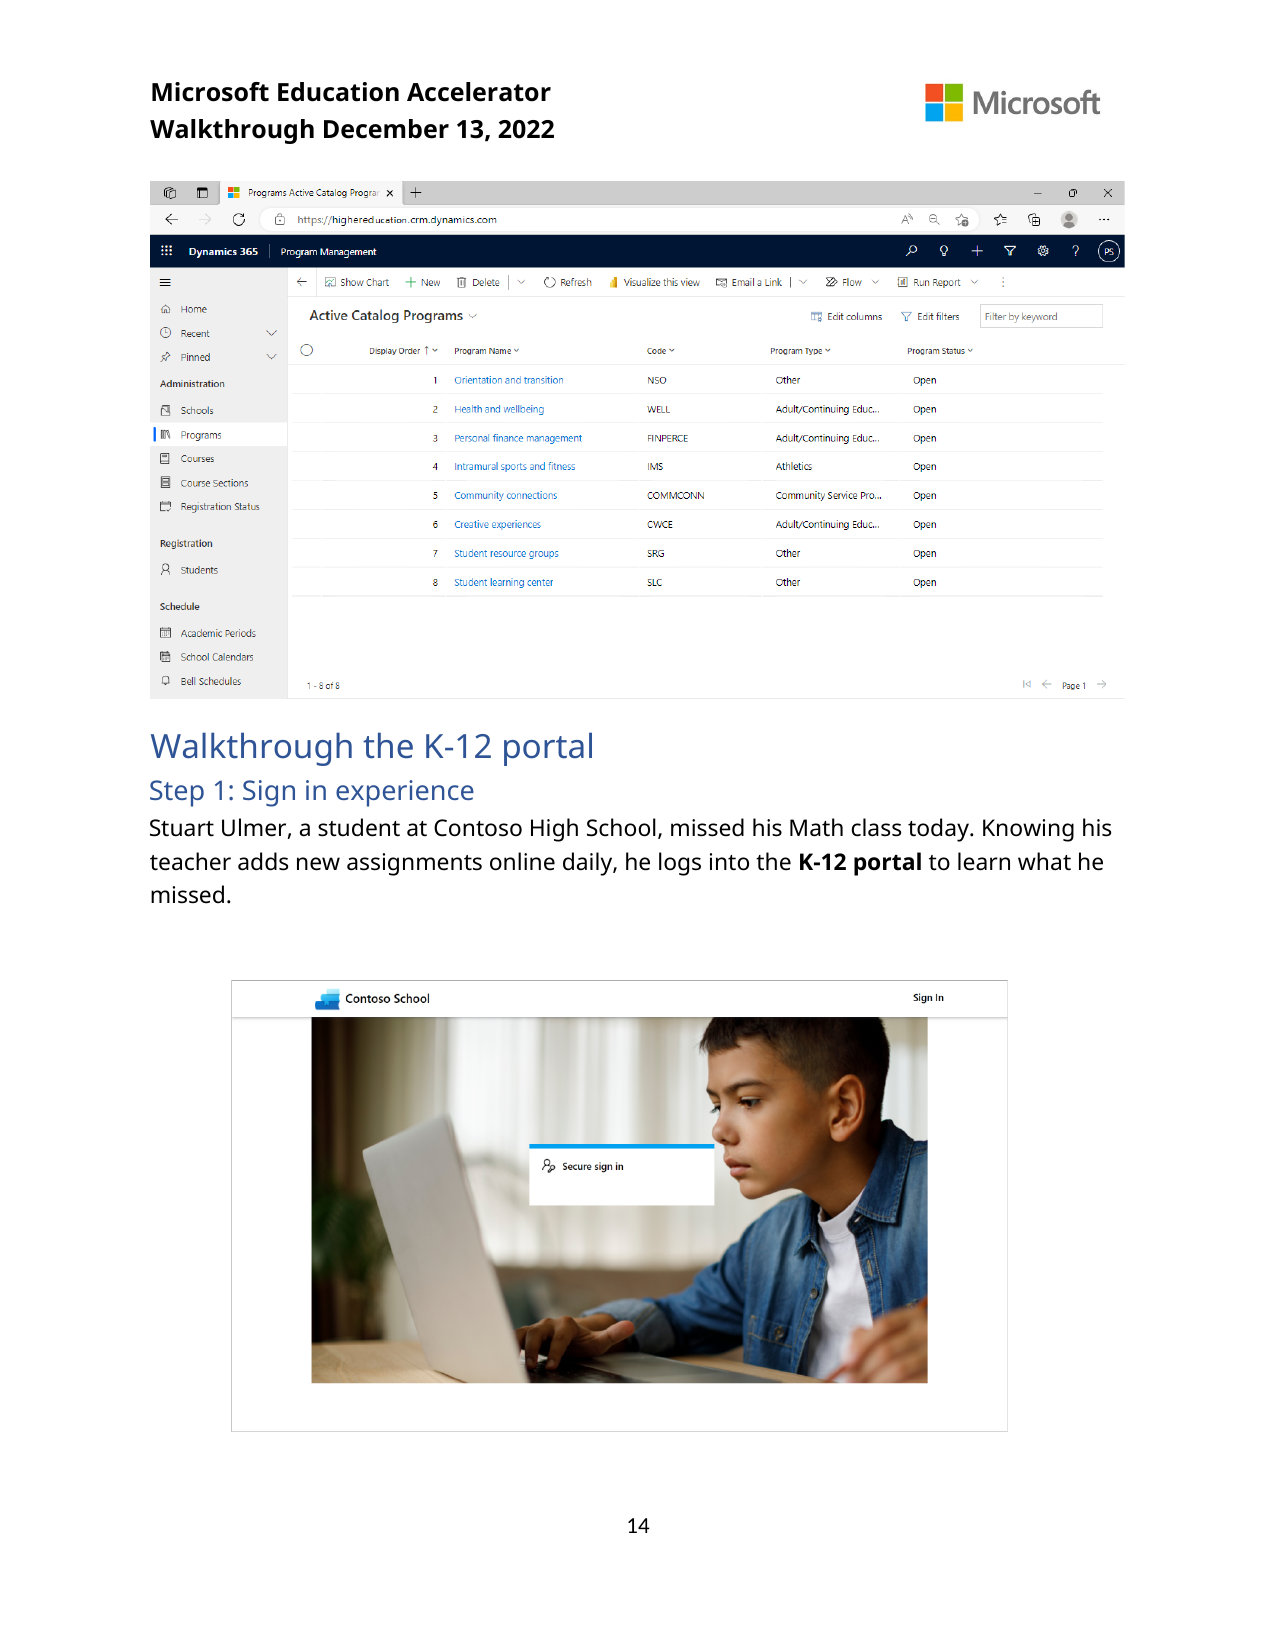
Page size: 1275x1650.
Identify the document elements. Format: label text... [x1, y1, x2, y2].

text Stuart Ulmer, a student at Contoso High School, missed his Math class today. Knowing his teacher adds new assignments online daily, he logs into the K-12 portal to learn what he missed. [148, 812, 1124, 911]
picture [925, 61, 1124, 135]
subtitle Walkthrough the K-12 portal [150, 723, 1124, 768]
subtitle Step 1: Sign in experience [148, 772, 1124, 809]
picture [231, 980, 1008, 1432]
picture [150, 181, 1125, 699]
